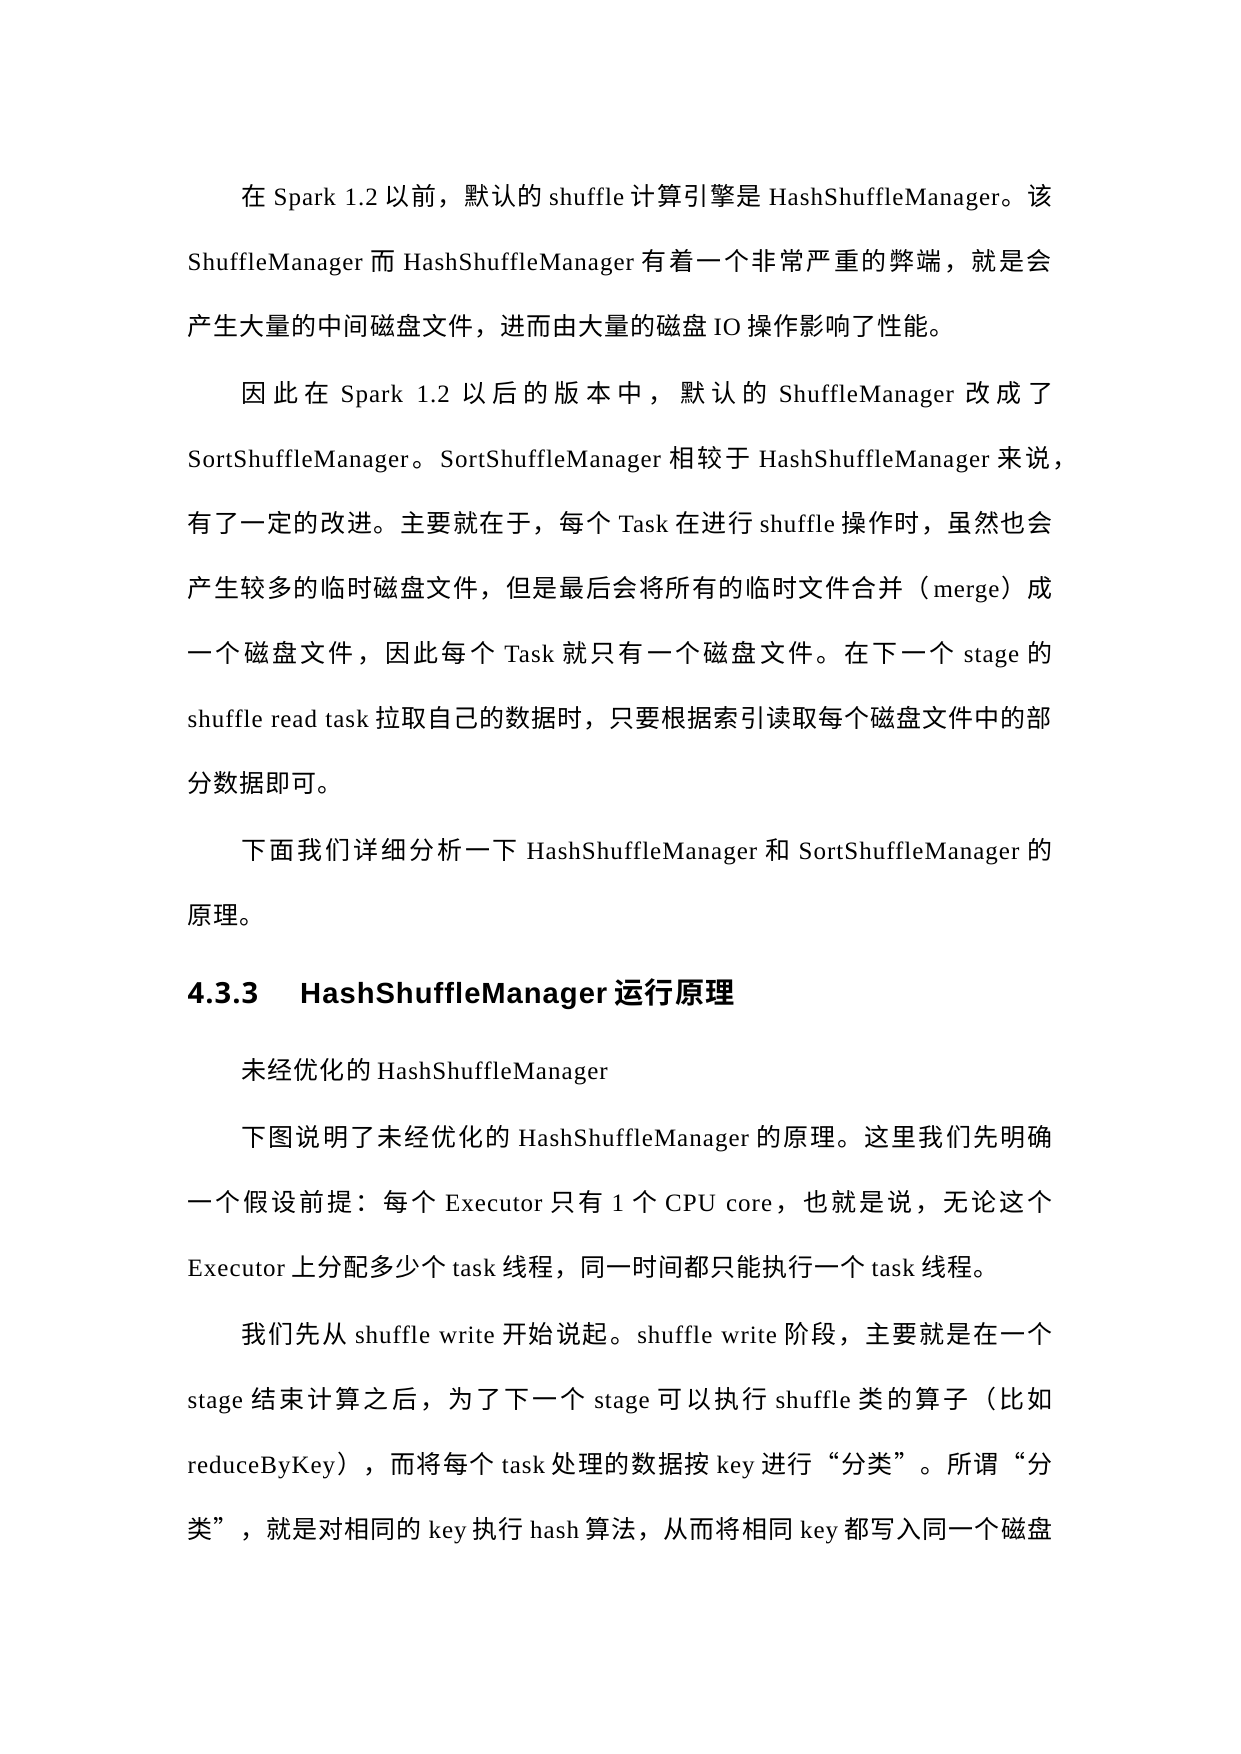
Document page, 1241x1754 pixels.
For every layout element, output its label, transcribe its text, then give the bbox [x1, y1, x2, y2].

text 下图说明了未经优化的HashShuffleManager的原理。这里我们先明确一个假设前提：每个Executor只有1个CPU core，也就是说，无论这个Executor上分配多少个task线程，同一时间都只能执行一个task线程。 [187, 1103, 1053, 1298]
text 因此在Spark 1.2以后的版本中，默认的ShuffleManager改成了SortShuffleManager。SortShuffleManager相较于HashShuffleManager来说，有了一定的改进。主要就在于，每个Task在进行shuffle操作时，虽然也会产生较多的临时磁盘文件，但是最后会将所有的临时文件合并（merge）成一个磁盘文件，因此每个Task就只有一个磁盘文件。在下一个stage的shuffle read task拉取自己的数据时，只要根据索引读取每个磁盘文件中的部分数据即可。 [187, 359, 1053, 814]
text 在Spark 1.2以前，默认的shuffle计算引擎是HashShuffleManager。该ShuffleManager而HashShuffleManager有着一个非常严重的弊端，就是会产生大量的中间磁盘文件，进而由大量的磁盘IO操作影响了性能。 [187, 162, 1053, 357]
subtitle HashShuffleManager运行原理 [187, 959, 1053, 1024]
text 下面我们详细分析一下HashShuffleManager和SortShuffleManager的原理。 [187, 816, 1053, 946]
text 未经优化的HashShuffleManager [187, 1036, 1053, 1101]
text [187, 1300, 1053, 1560]
